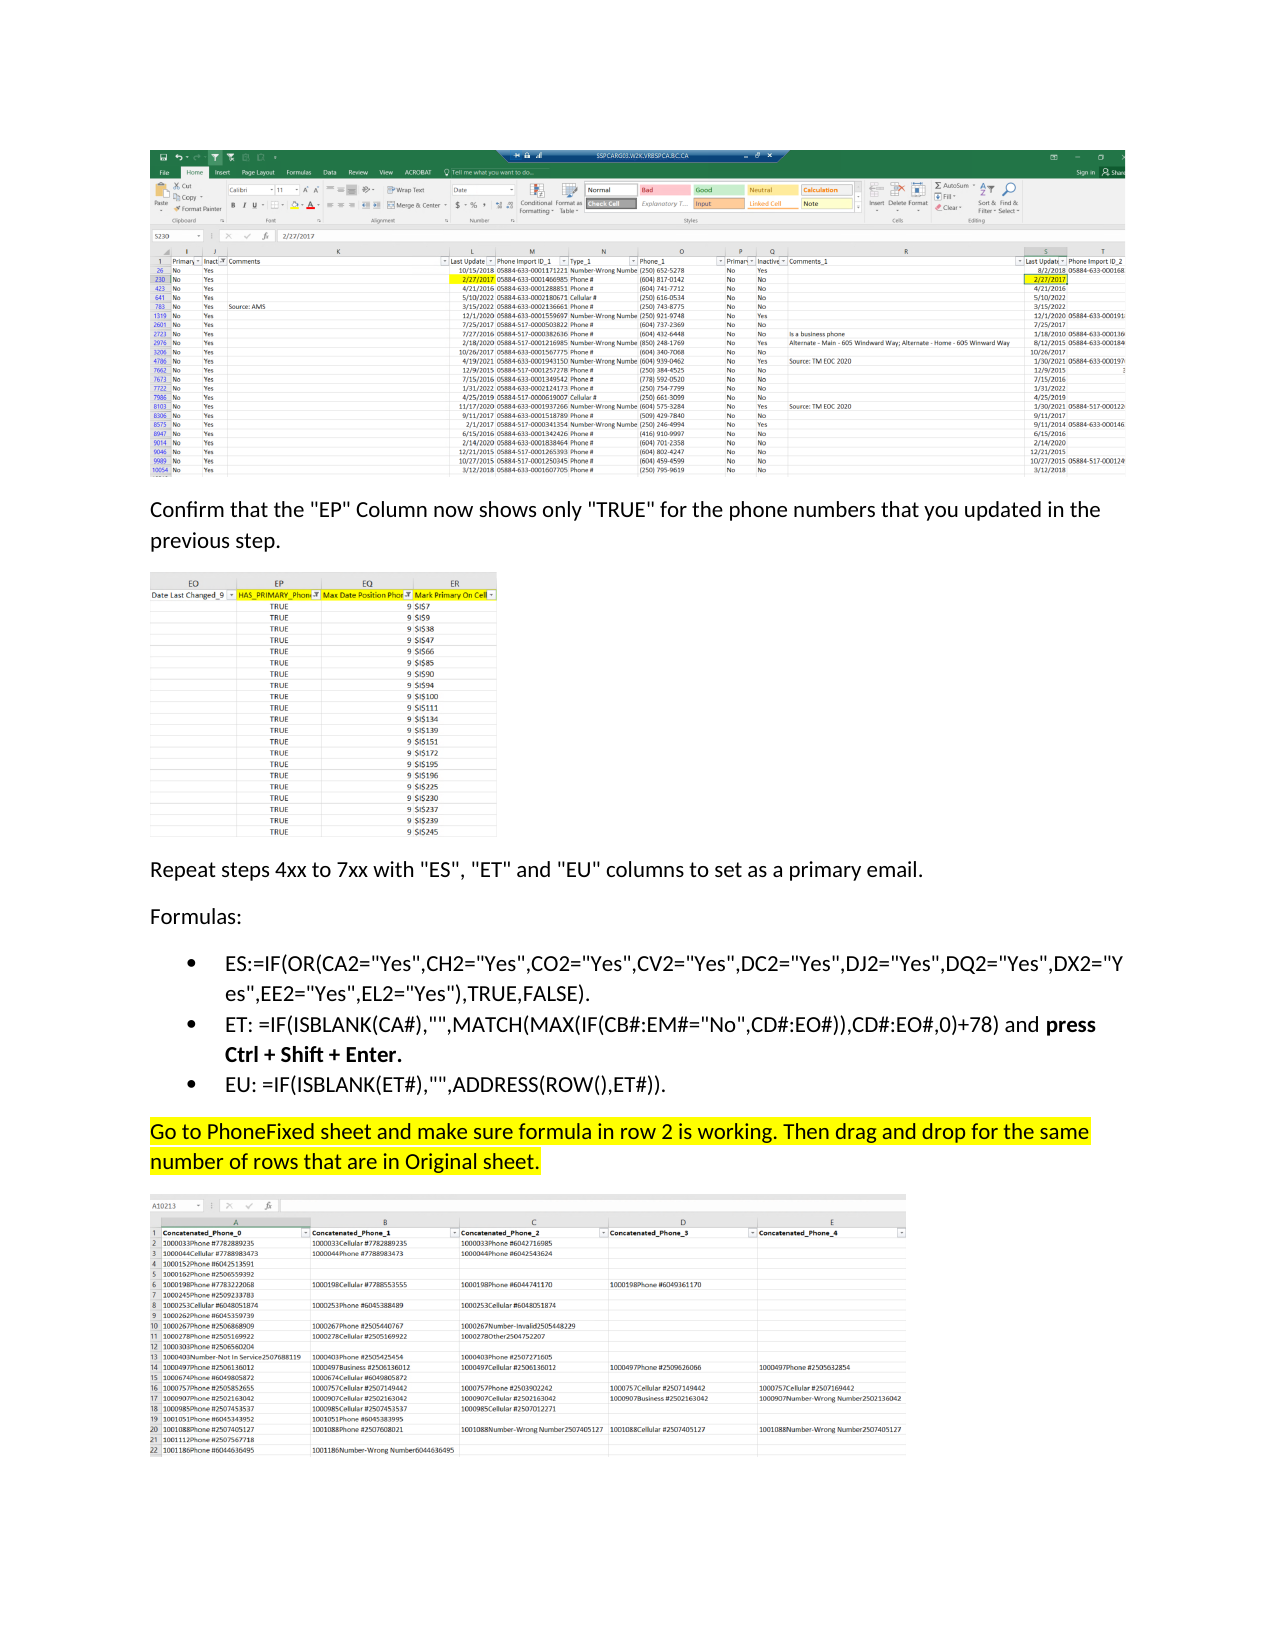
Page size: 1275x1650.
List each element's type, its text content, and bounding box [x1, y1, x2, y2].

text Formulas: [150, 902, 1125, 931]
picture [150, 1194, 906, 1457]
list ET: =IF(ISBLANK(CA#),"",MATCH(MAX(IF(CB#:EM#="No",CD#:EO#)),CD#:EO#,0)+78) and press Ctrl + Shift + Enter. [187, 1010, 1125, 1068]
list ES:=IF(OR(CA2="Yes",CH2="Yes",CO2="Yes",CV2="Yes",DC2="Yes",DJ2="Yes",DQ2="Yes",DX2="Yes",EE2="Yes",EL2="Yes"),TRUE,FALSE). [187, 949, 1125, 1008]
text Repeat steps 4xx to 7xx with "ES", "ET" and "EU" columns to set as a primary email. [150, 856, 1125, 884]
text Confirm that the "EP" Column now shows only "TRUE" for the phone numbers that you updated in the previous step. [150, 496, 1125, 554]
picture [150, 150, 1125, 477]
text Go to PhoneFixed sheet and make sure formula in row 2 is working. Then drag and drop for the same number of rows that are in Original sheet. [150, 1117, 1125, 1175]
picture [150, 572, 497, 837]
list EU: =IF(ISBLANK(ET#),"",ADDRESS(ROW(),ET#)). [187, 1070, 1125, 1098]
